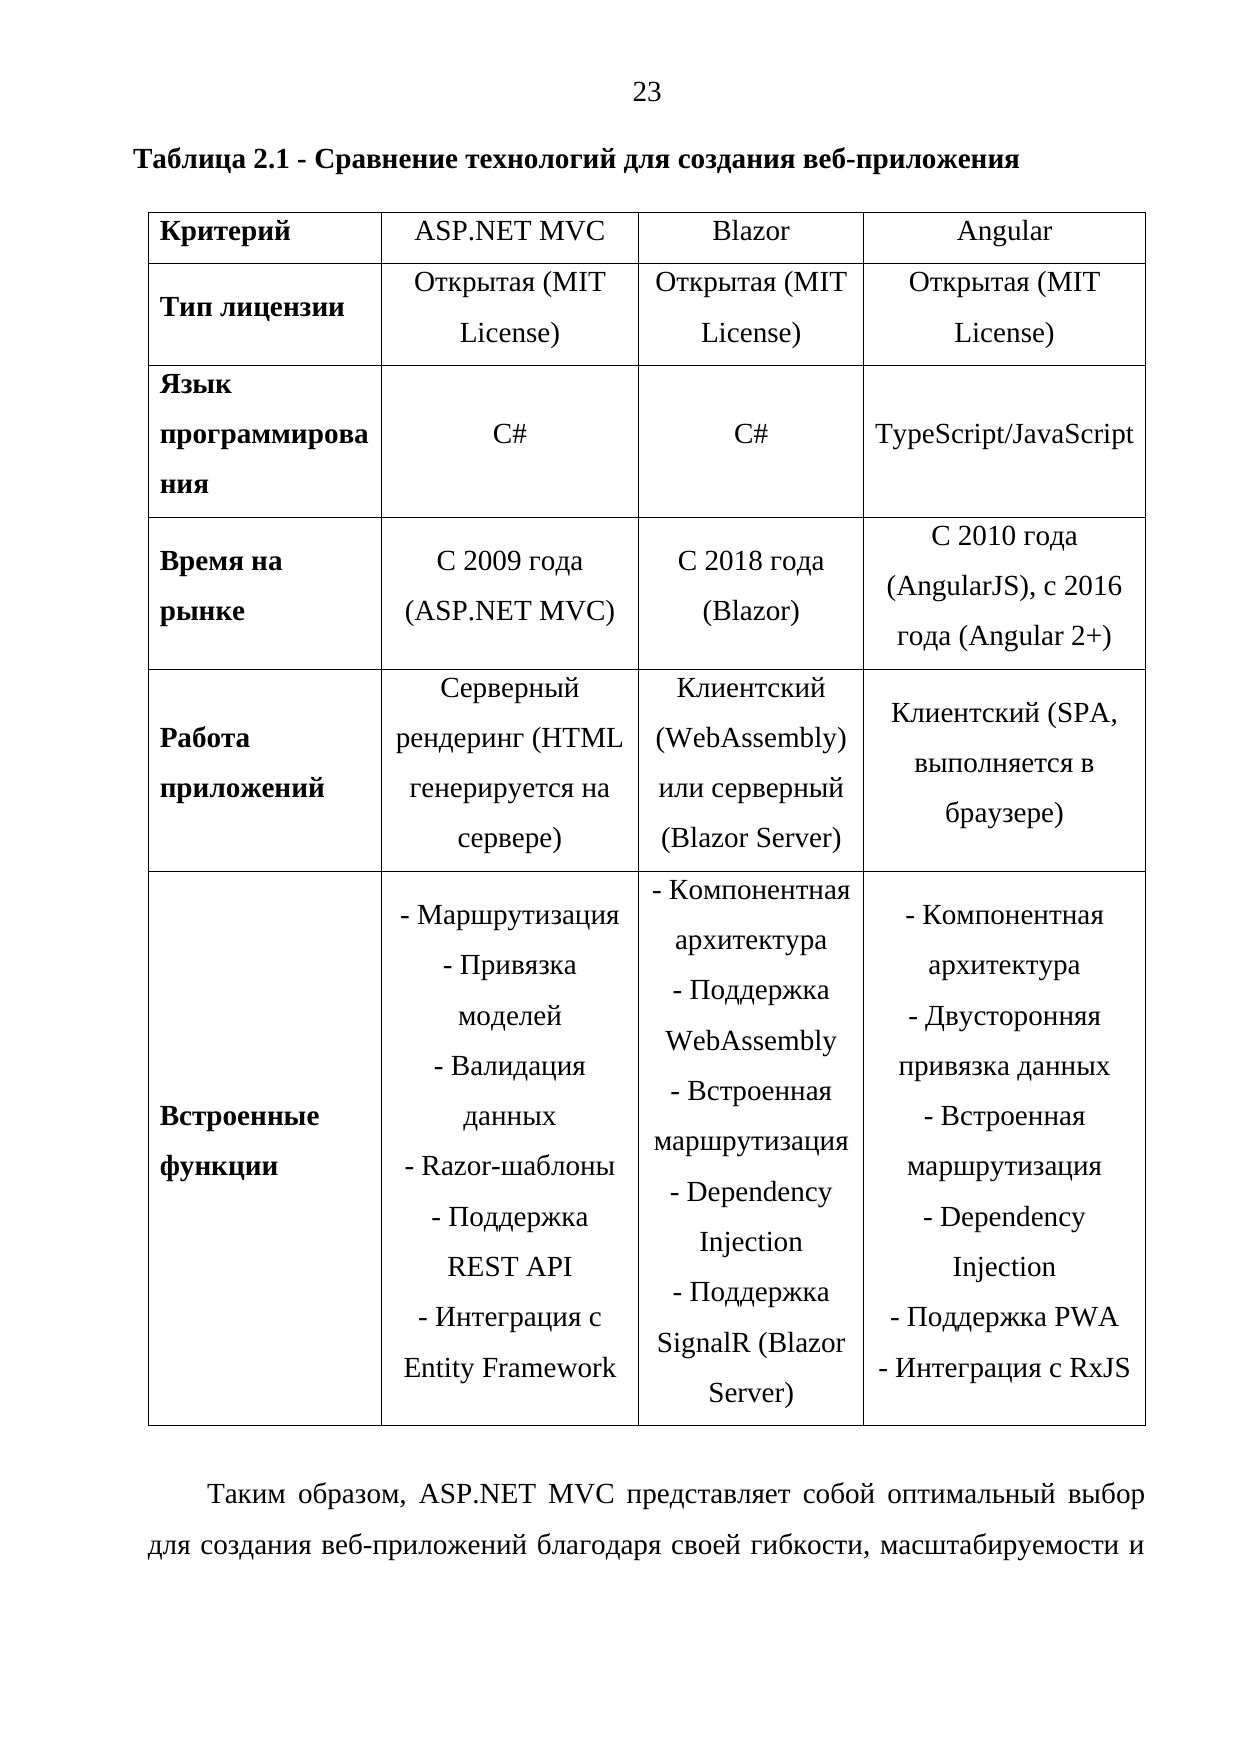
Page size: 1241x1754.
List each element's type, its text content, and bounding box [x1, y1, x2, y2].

table_cell TypeScript/JavaScript [864, 366, 1145, 517]
table_cell Серверный рендеринг (HTML генерируется на сервере) [382, 670, 638, 871]
table_cell С 2018 года (Blazor) [639, 518, 863, 669]
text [148, 1477, 1146, 1560]
table_header ASP.NET MVC [382, 213, 638, 263]
table_cell Время на рынке [149, 518, 381, 669]
table_cell Клиентский (SPA, выполняется в браузере) [864, 670, 1145, 871]
table_cell Язык программирования [149, 366, 381, 517]
table_cell C# [639, 366, 863, 517]
table_cell Встроенные функции [149, 872, 381, 1425]
table_cell C# [382, 366, 638, 517]
text Таблица 2.1 - Сравнение технологий для создания веб-приложения [133, 141, 1146, 174]
table_cell С 2010 года (AngularJS), с 2016 года (Angular 2+) [864, 518, 1145, 669]
table_cell Открытая (MIT License) [864, 264, 1145, 365]
table_header Angular [864, 213, 1145, 263]
table_cell Открытая (MIT License) [639, 264, 863, 365]
table_cell Работа приложений [149, 670, 381, 871]
table_cell Клиентский (WebAssembly) или серверный (Blazor Server) [639, 670, 863, 871]
table_cell - Компонентная архитектура - Поддержка WebAssembly - Встроенная маршрутизация - Dependency Injection - Поддержка SignalR (Blazor Server) [639, 872, 863, 1425]
table_header Blazor [639, 213, 863, 263]
table_cell С 2009 года (ASP.NET MVC) [382, 518, 638, 669]
table_cell Тип лицензии [149, 264, 381, 365]
table_cell - Маршрутизация - Привязка моделей - Валидация данных - Razor-шаблоны - Поддержка REST API - Интеграция с Entity Framework [382, 872, 638, 1425]
table_cell - Компонентная архитектура - Двусторонняя привязка данных - Встроенная маршрутизация - Dependency Injection - Поддержка PWA - Интеграция с RxJS [864, 872, 1145, 1425]
table_header Критерий [149, 213, 381, 263]
table_cell Открытая (MIT License) [382, 264, 638, 365]
